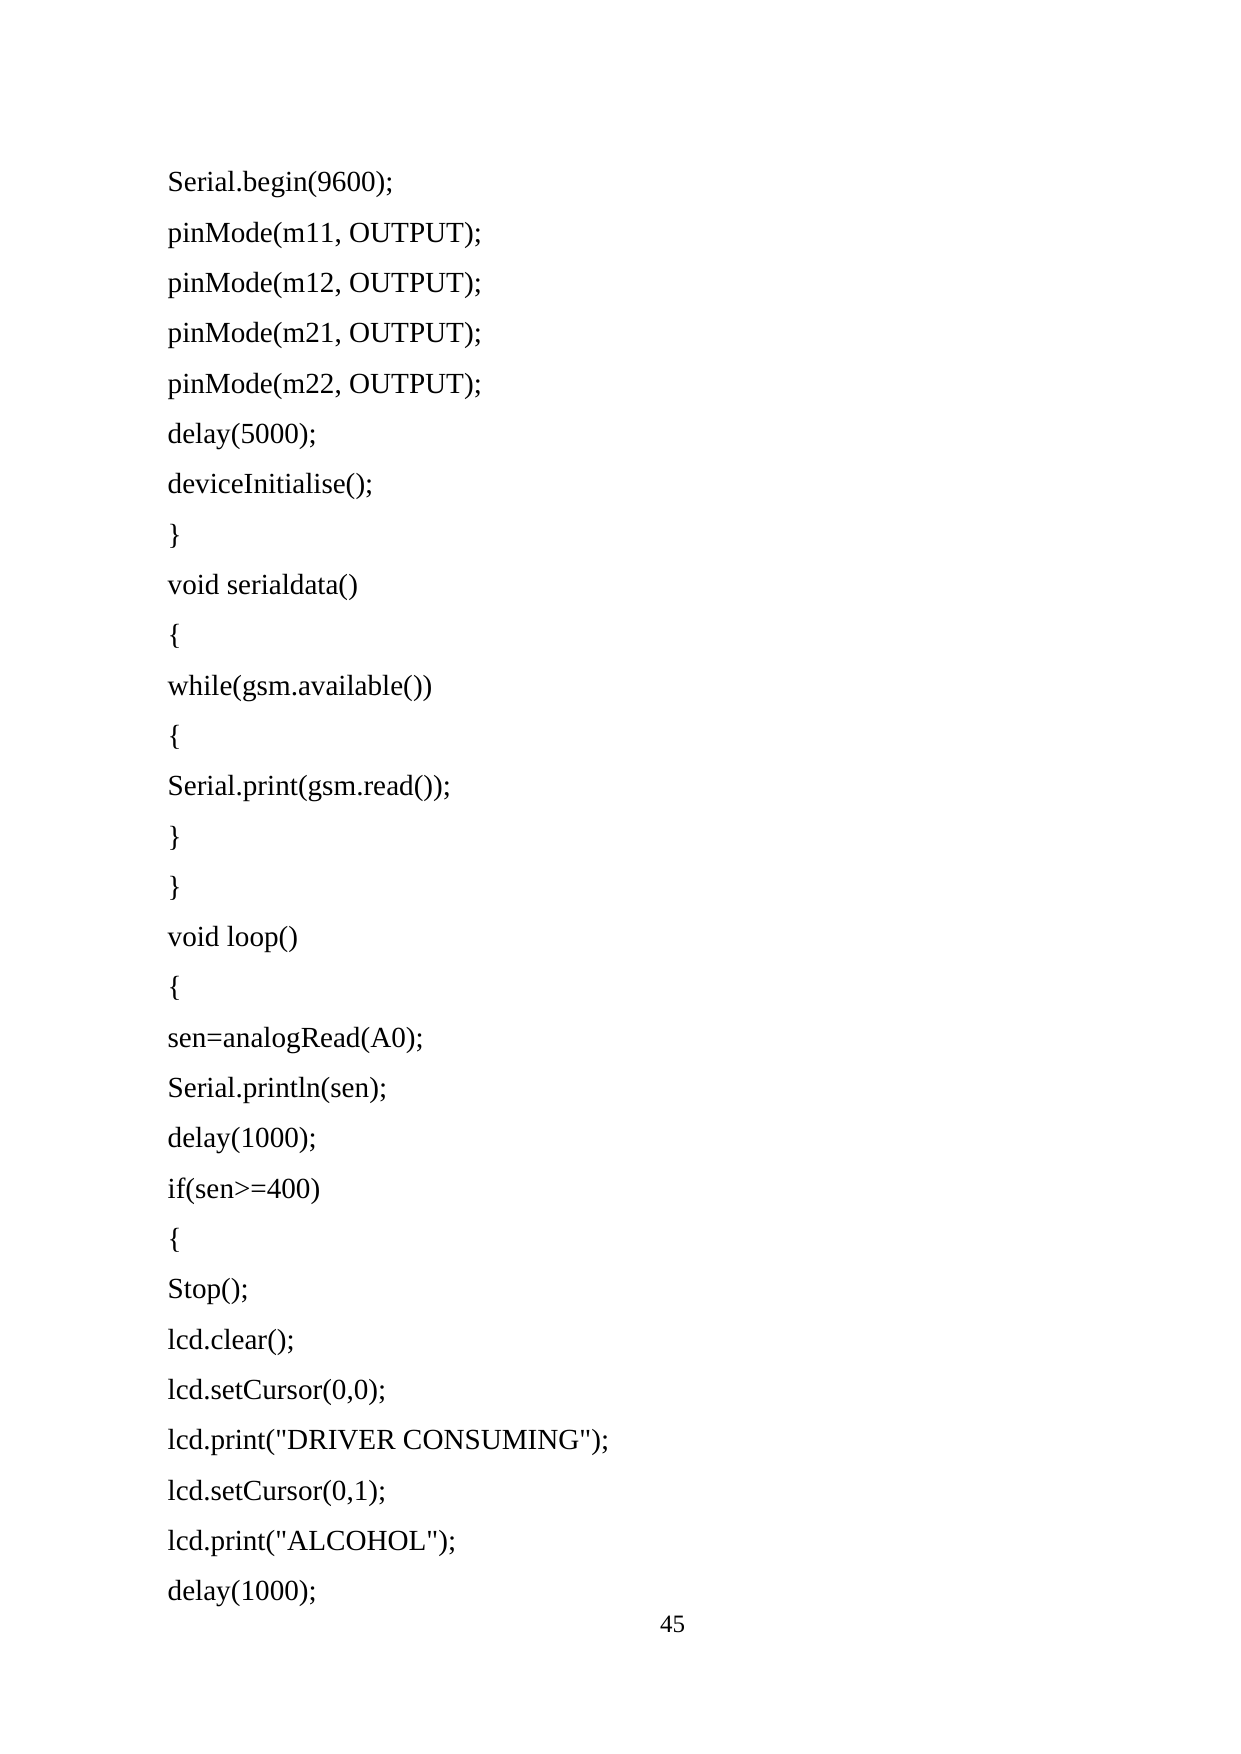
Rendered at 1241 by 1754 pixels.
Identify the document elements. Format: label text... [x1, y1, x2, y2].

text } [167, 517, 1068, 550]
text delay(1000); [167, 1121, 1068, 1154]
text lcd.print("ALCOHOL"); [167, 1523, 1068, 1557]
text } [167, 869, 1068, 902]
text void loop() [167, 919, 1068, 953]
text Serial.print(gsm.read()); [167, 768, 1068, 802]
text { [167, 617, 1068, 651]
text Serial.begin(9600); [167, 164, 1068, 198]
text lcd.setCursor(0,0); [167, 1372, 1068, 1406]
text void serialdata() [167, 567, 1068, 601]
text lcd.clear(); [167, 1322, 1068, 1355]
text } [167, 819, 1068, 852]
text if(sen>=400) [167, 1171, 1068, 1204]
text pinMode(m21, OUTPUT); [167, 316, 1068, 349]
text pinMode(m22, OUTPUT); [167, 366, 1068, 399]
text Serial.println(sen); [167, 1070, 1068, 1104]
text { [167, 718, 1068, 752]
text deviceInitialise(); [167, 466, 1068, 500]
text while(gsm.available()) [167, 668, 1068, 701]
text { [167, 1221, 1068, 1255]
text Stop(); [167, 1271, 1068, 1305]
text { [167, 969, 1068, 1003]
text pinMode(m12, OUTPUT); [167, 265, 1068, 299]
text lcd.setCursor(0,1); [167, 1473, 1068, 1506]
text pinMode(m11, OUTPUT); [167, 215, 1068, 248]
text sen=analogRead(A0); [167, 1020, 1068, 1053]
text delay(1000); [167, 1573, 1068, 1607]
text delay(5000); [167, 416, 1068, 450]
text lcd.print("DRIVER CONSUMING"); [167, 1422, 1068, 1456]
